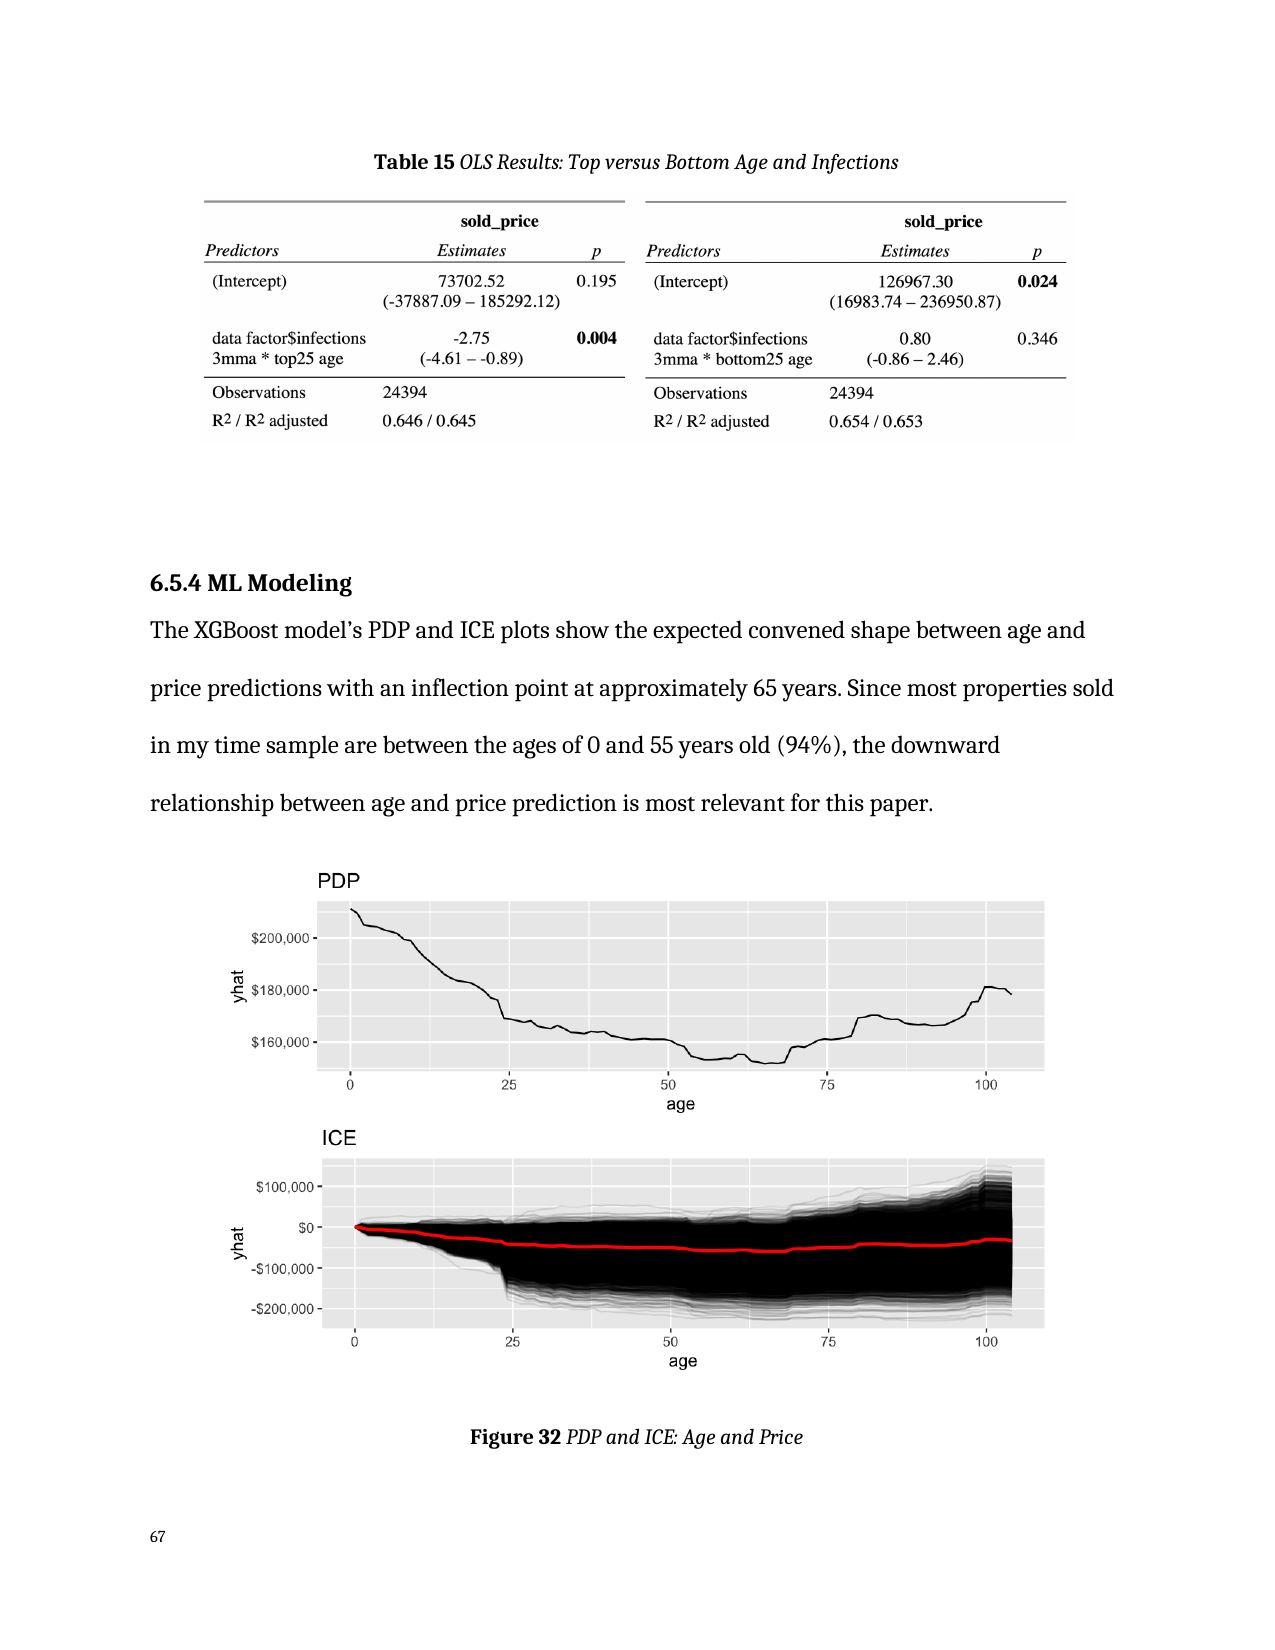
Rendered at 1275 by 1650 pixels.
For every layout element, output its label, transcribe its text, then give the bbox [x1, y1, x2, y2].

text The XGBoost model’s PDP and ICE plots show the expected convened shape between age and price predictions with an inflection point at approximately 65 years. Since most properties sold in my time sample are between the ages of 0 and 55 years old (94%), the downward relationship between age and price prediction is most relevant for this paper. [150, 616, 1125, 817]
picture [200, 193, 1075, 443]
text Figure 32 PDP and ICE: Age and Price [150, 1425, 1125, 1450]
picture [222, 864, 1053, 1378]
subtitle 6.5.4 ML Modeling [150, 568, 1125, 597]
text Table 15 OLS Results: Top versus Bottom Age and Infections [150, 150, 1125, 175]
